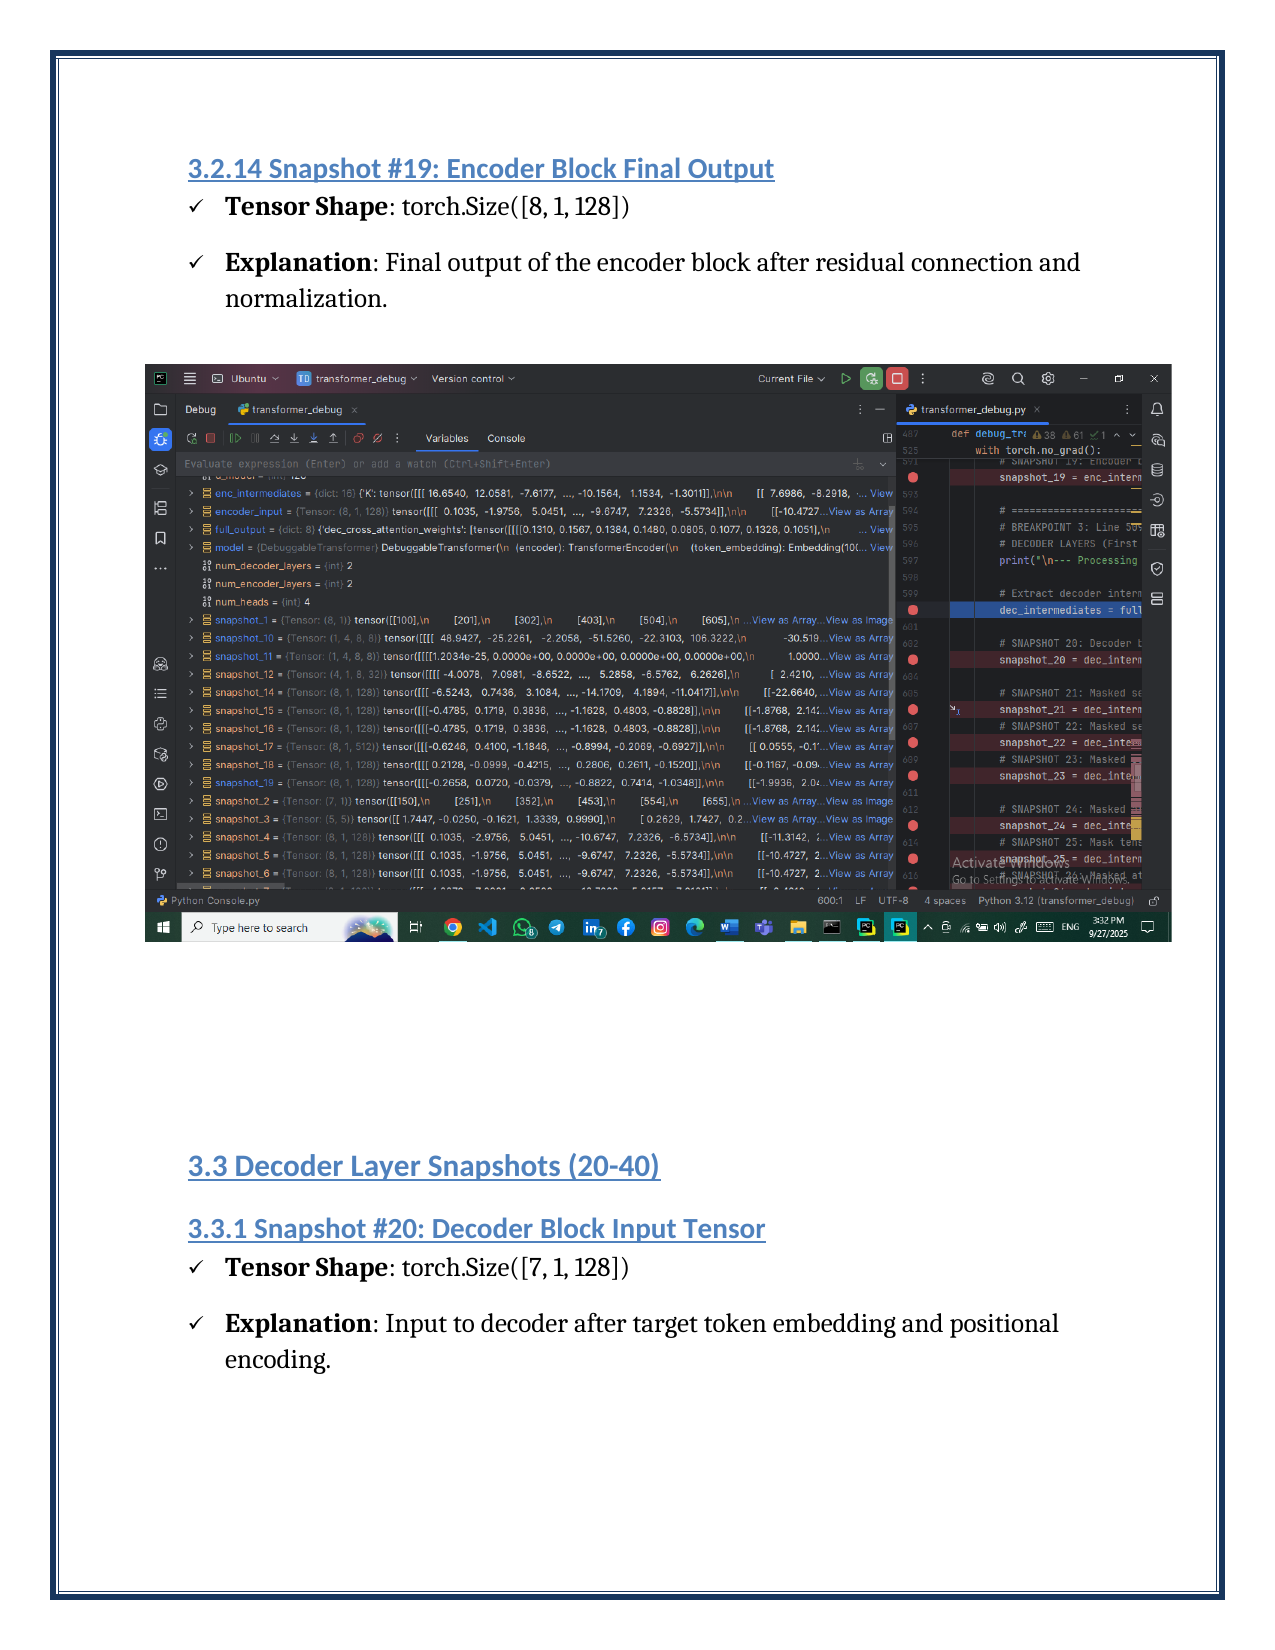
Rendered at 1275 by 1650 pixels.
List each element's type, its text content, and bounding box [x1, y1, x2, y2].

subtitle 3.3.1 Snapshot #20: Decoder Block Input Tensor [187, 1211, 1087, 1246]
list Explanation: Final output of the encoder block after residual connection and normalization. [187, 247, 1087, 314]
picture [145, 364, 1172, 942]
list Tensor Shape: torch.Size([8, 1, 128]) [187, 191, 1087, 222]
subtitle 3.2.14 Snapshot #19: Encoder Block Final Output [187, 150, 1087, 186]
subtitle 3.3 Decoder Layer Snapshots (20-40) [187, 1146, 1087, 1184]
list Explanation: Input to decoder after target token embedding and positional encoding. [187, 1308, 1087, 1375]
list Tensor Shape: torch.Size([7, 1, 128]) [187, 1252, 1087, 1283]
